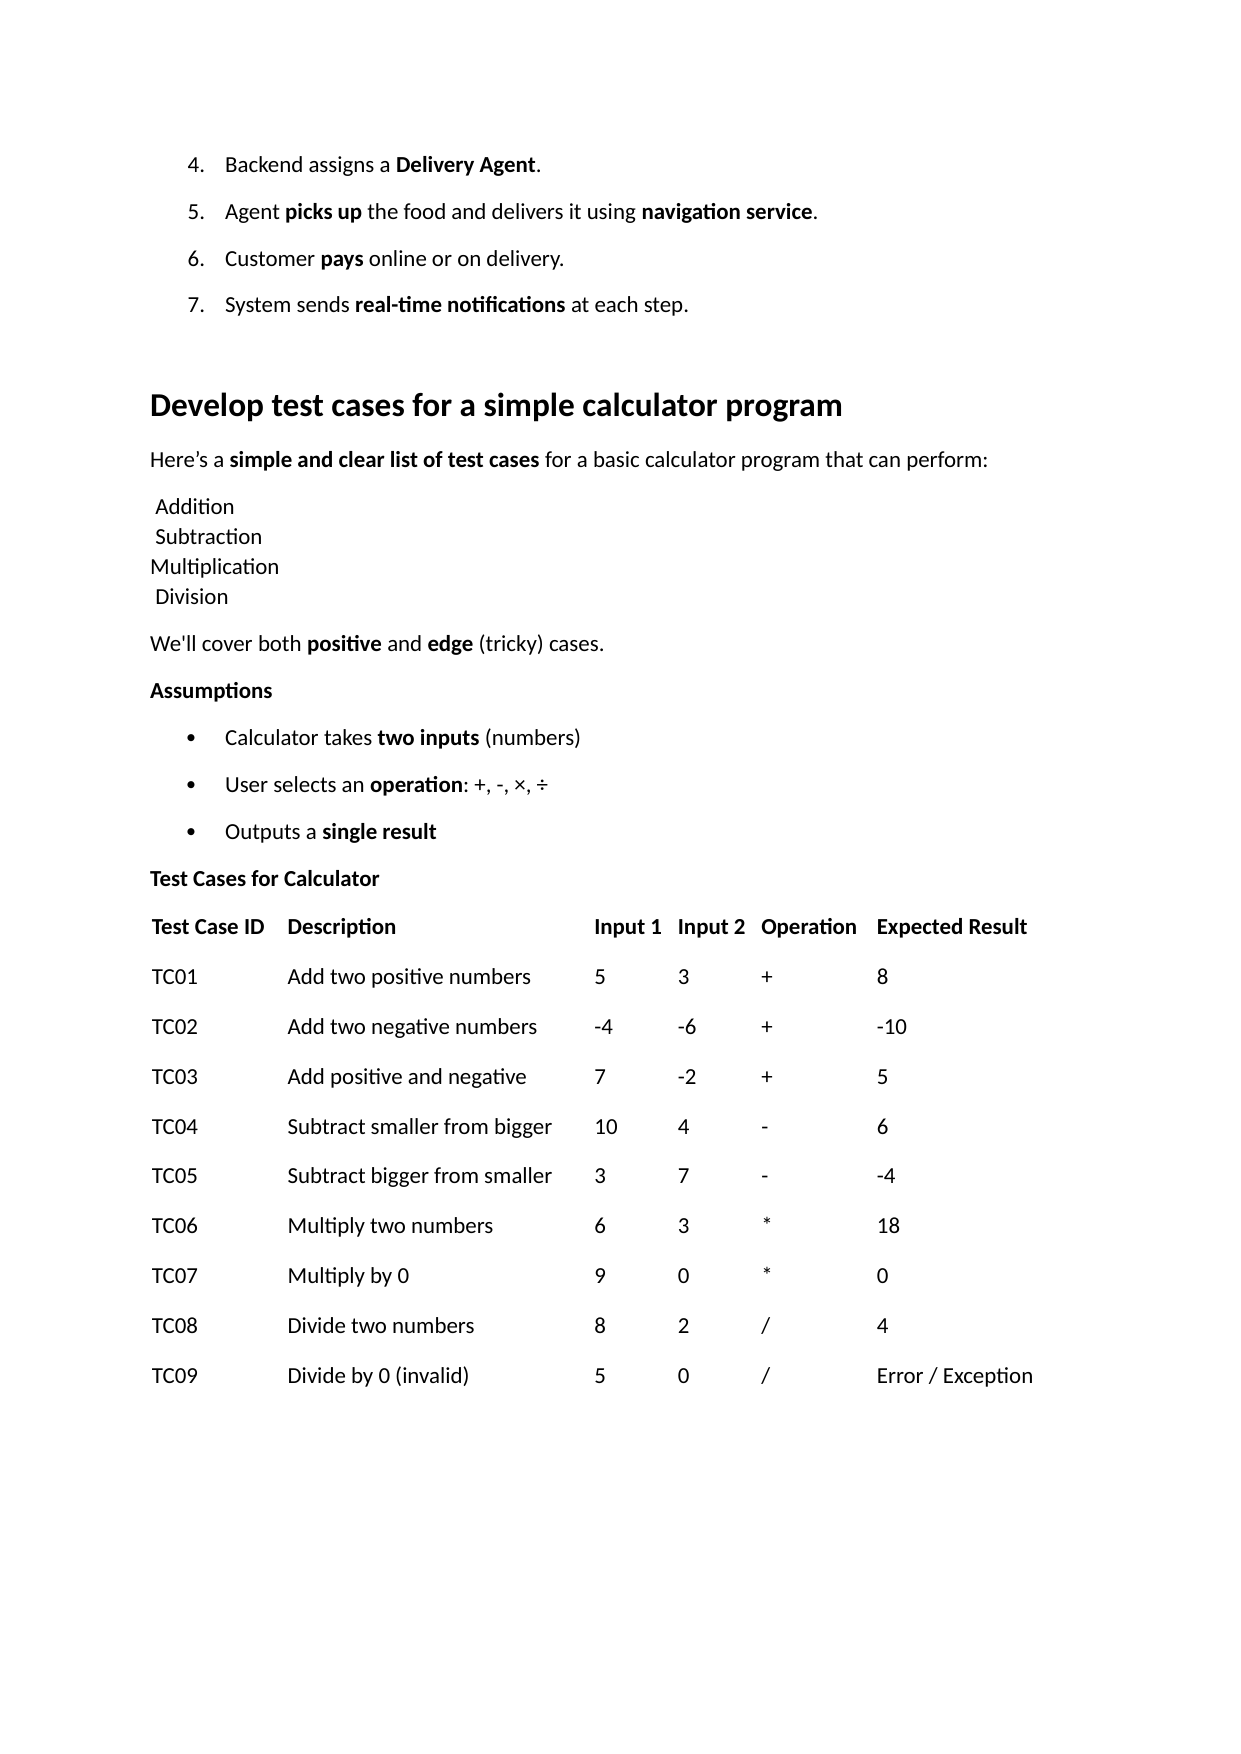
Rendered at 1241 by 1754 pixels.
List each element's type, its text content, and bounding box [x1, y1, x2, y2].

table_cell -2 [676, 1060, 759, 1110]
table_cell 10 [593, 1110, 676, 1160]
list User selects an operation: +, -, ×, ÷ [187, 770, 1090, 798]
table_cell 8 [593, 1310, 676, 1360]
table_header Input 2 [676, 911, 759, 961]
table_cell 0 [875, 1260, 1061, 1310]
table_cell 3 [593, 1160, 676, 1210]
table_cell - [760, 1160, 875, 1210]
text Assumptions [150, 676, 1090, 704]
table_cell TC05 [150, 1160, 286, 1210]
table_cell Multiply two numbers [286, 1210, 592, 1260]
table_cell Subtract bigger from smaller [286, 1160, 592, 1210]
text Here’s a simple and clear list of test cases for a basic calculator program that can perform: [150, 445, 1090, 473]
table_cell 4 [676, 1110, 759, 1160]
table_header Description [286, 911, 592, 961]
table_cell - [760, 1110, 875, 1160]
list System sends real-time notifications at each step. [187, 291, 1090, 319]
table_cell 6 [875, 1110, 1061, 1160]
table_cell 6 [593, 1210, 676, 1260]
table_header Input 1 [593, 911, 676, 961]
table_cell Error / Exception [875, 1360, 1061, 1409]
table_cell Subtract smaller from bigger [286, 1110, 592, 1160]
table_cell 5 [593, 961, 676, 1010]
table_header Test Case ID [150, 911, 286, 961]
table_cell 5 [875, 1060, 1061, 1110]
table_cell + [760, 1060, 875, 1110]
table_cell Divide by 0 (invalid) [286, 1360, 592, 1409]
table_cell TC01 [150, 961, 286, 1010]
table_cell Add positive and negative [286, 1060, 592, 1110]
table_header Operation [760, 911, 875, 961]
table_cell 7 [593, 1060, 676, 1110]
text Develop test cases for a simple calculator program [150, 384, 1090, 425]
table_cell TC03 [150, 1060, 286, 1110]
table_cell 2 [676, 1310, 759, 1360]
table_cell -10 [875, 1010, 1061, 1060]
table_cell -4 [593, 1010, 676, 1060]
table_cell -4 [875, 1160, 1061, 1210]
table_cell TC09 [150, 1360, 286, 1409]
table_cell 8 [875, 961, 1061, 1010]
text Test Cases for Calculator [150, 864, 1090, 892]
text We'll cover both positive and edge (tricky) cases. [150, 629, 1090, 657]
table_cell Add two negative numbers [286, 1010, 592, 1060]
table_cell 3 [676, 1210, 759, 1260]
list Calculator takes two inputs (numbers) [187, 723, 1090, 751]
table_cell Multiply by 0 [286, 1260, 592, 1310]
table_cell -6 [676, 1010, 759, 1060]
table_cell 5 [593, 1360, 676, 1409]
table_cell * [760, 1260, 875, 1310]
table_header Expected Result [875, 911, 1061, 961]
table_cell Add two positive numbers [286, 961, 592, 1010]
list Customer pays online or on delivery. [187, 244, 1090, 272]
list Agent picks up the food and delivers it using navigation service. [187, 197, 1090, 225]
table_cell / [760, 1360, 875, 1409]
table_cell + [760, 1010, 875, 1060]
table_cell TC08 [150, 1310, 286, 1360]
table_cell 7 [676, 1160, 759, 1210]
table_cell * [760, 1210, 875, 1260]
table_cell 0 [676, 1260, 759, 1310]
table_cell 3 [676, 961, 759, 1010]
table_cell + [760, 961, 875, 1010]
table_cell 9 [593, 1260, 676, 1310]
table_cell / [760, 1310, 875, 1360]
table_cell TC07 [150, 1260, 286, 1310]
table_cell Divide two numbers [286, 1310, 592, 1360]
table_cell TC06 [150, 1210, 286, 1260]
table_cell 4 [875, 1310, 1061, 1360]
text Addition Subtraction Multiplication Division [150, 492, 1090, 611]
table_cell TC02 [150, 1010, 286, 1060]
table_cell 0 [676, 1360, 759, 1409]
table_cell 18 [875, 1210, 1061, 1260]
table_cell TC04 [150, 1110, 286, 1160]
list Outputs a single result [187, 817, 1090, 845]
list Backend assigns a Delivery Agent. [187, 150, 1090, 178]
